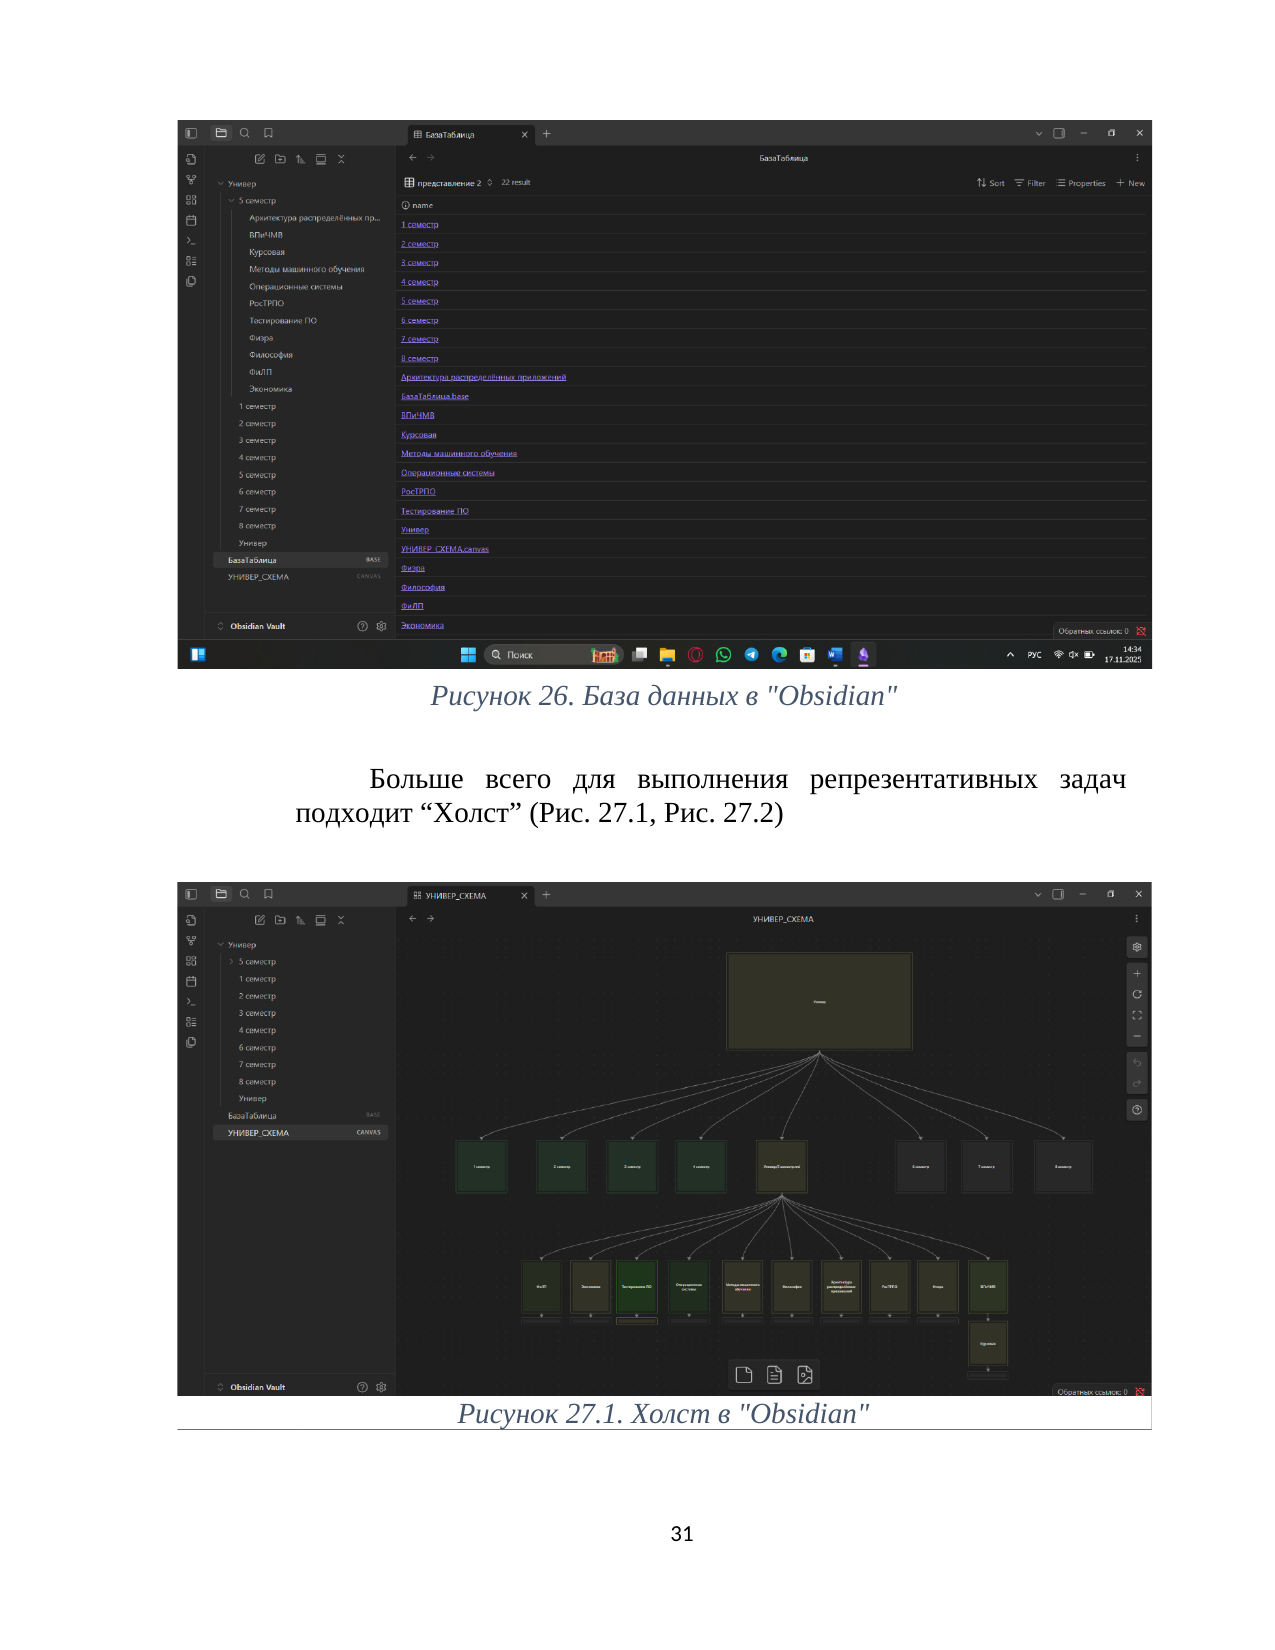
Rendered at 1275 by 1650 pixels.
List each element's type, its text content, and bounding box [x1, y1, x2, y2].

text Больше всего для выполнения репрезентативных задач подходит “Холст” (Рис. 27.1, Рис. 27.2) [295, 762, 1127, 829]
picture [177, 120, 1153, 669]
picture [177, 882, 1152, 1396]
